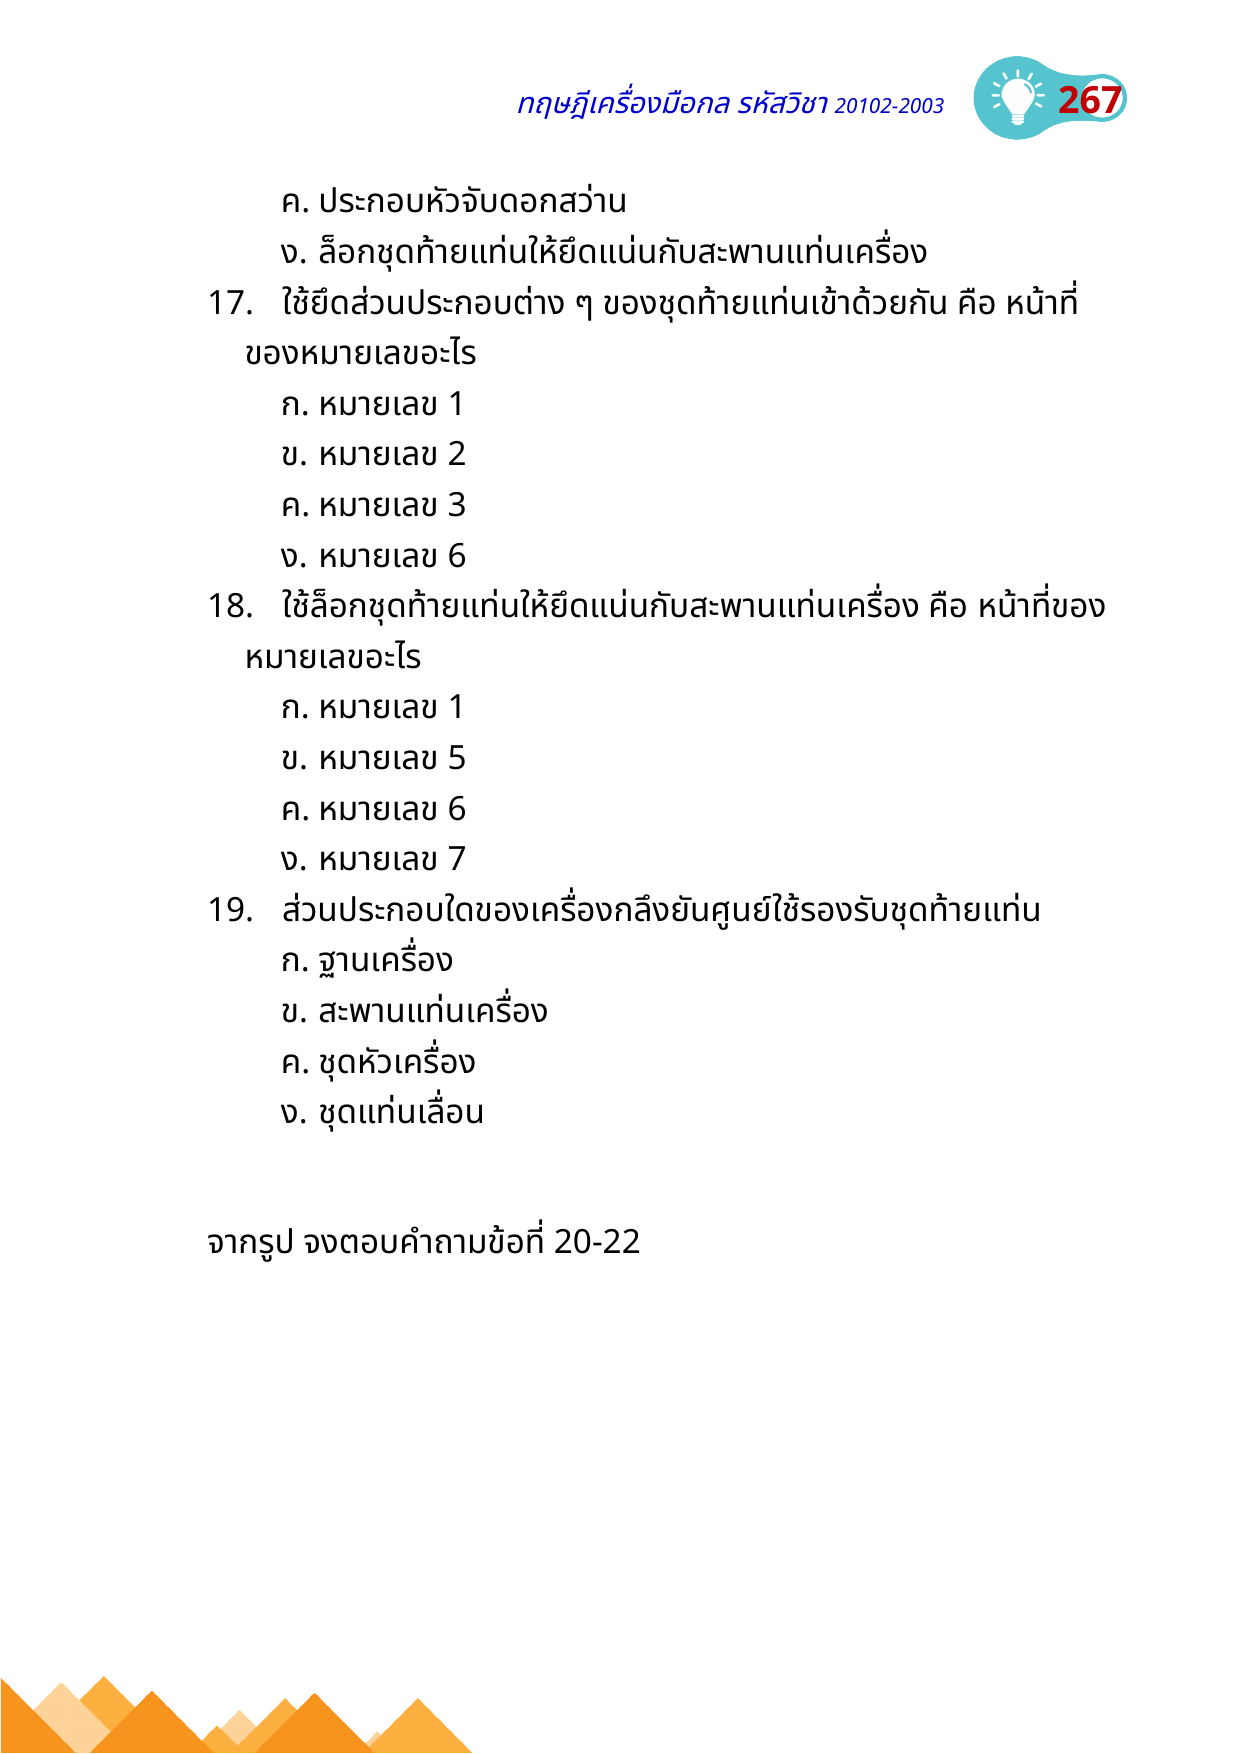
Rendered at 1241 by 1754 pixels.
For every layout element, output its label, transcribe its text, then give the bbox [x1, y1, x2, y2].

list ประกอบหัวจับดอกสว่าน [281, 177, 1122, 228]
picture [227, 23, 1163, 147]
list หมายเลข 7 [281, 835, 1122, 886]
list ใช้ล็อกชุดท้ายแท่นให้ยึดแน่นกับสะพานแท่นเครื่อง คือ หน้าที่ของหมายเลขอะไร [207, 582, 1122, 683]
text จากรูป จงตอบคำถามข้อที่ 20-22 [207, 1218, 1122, 1269]
list หมายเลข 2 [281, 430, 1122, 481]
list ชุดหัวเครื่อง [281, 1037, 1122, 1088]
list ล็อกชุดท้ายแท่นให้ยึดแน่นกับสะพานแท่นเครื่อง [281, 228, 1122, 278]
list ส่วนประกอบใดของเครื่องกลึงยันศูนย์ใช้รองรับชุดท้ายแท่น [207, 886, 1122, 936]
list ใช้ยึดส่วนประกอบต่าง ๆ ของชุดท้ายแท่นเข้าด้วยกัน คือ หน้าที่ของหมายเลขอะไร [207, 278, 1122, 379]
list หมายเลข 6 [281, 784, 1122, 835]
list หมายเลข 1 [281, 683, 1122, 734]
list หมายเลข 5 [281, 734, 1122, 784]
list ฐานเครื่อง [281, 936, 1122, 987]
list สะพานแท่นเครื่อง [281, 987, 1122, 1037]
list หมายเลข 3 [281, 481, 1122, 531]
list ชุดแท่นเลื่อน [281, 1088, 1122, 1139]
list หมายเลข 1 [281, 379, 1122, 430]
list หมายเลข 6 [281, 531, 1122, 582]
picture [0, 1555, 1239, 1753]
